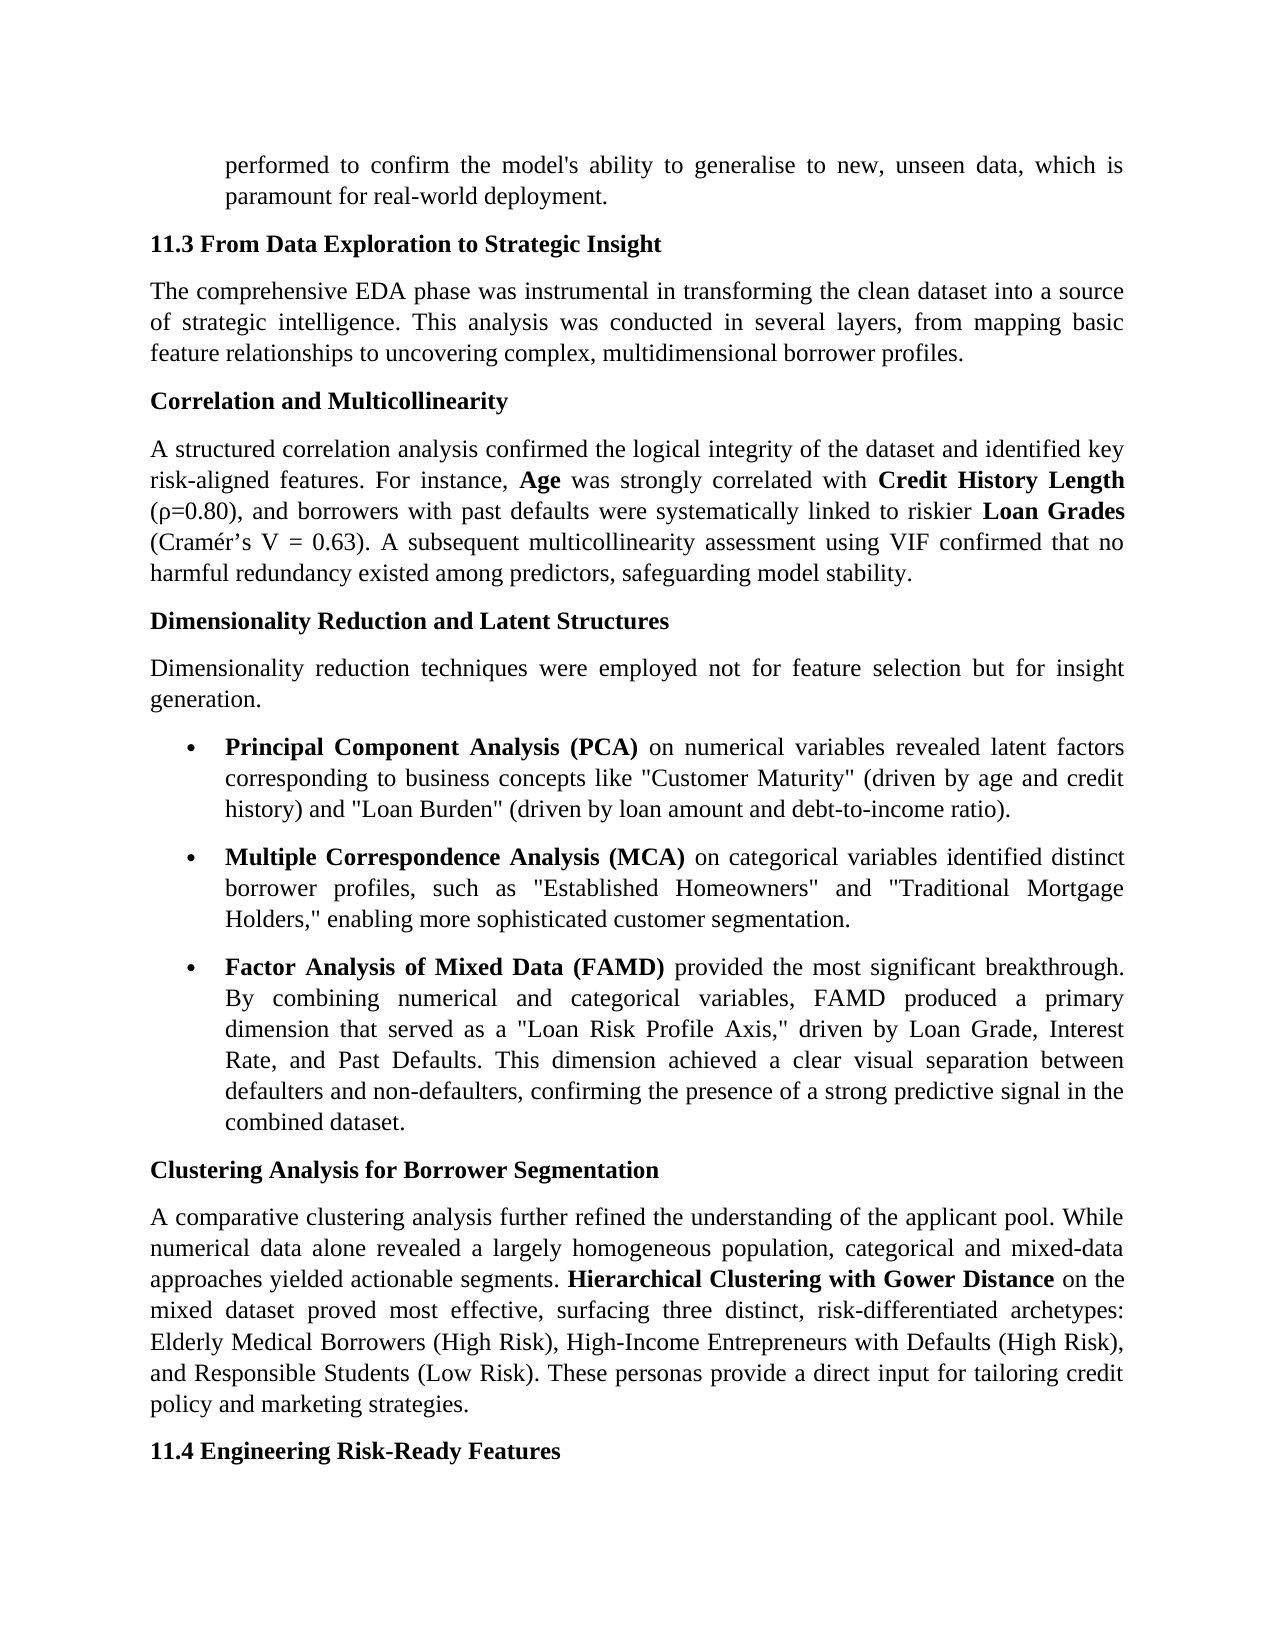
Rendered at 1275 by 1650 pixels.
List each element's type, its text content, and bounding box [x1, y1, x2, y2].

text A structured correlation analysis confirmed the logical integrity of the dataset and identified key risk-aligned features. For instance, Age was strongly correlated with Credit History Length (ρ=0.80), and borrowers with past defaults were systematically linked to riskier Loan Grades (Cramér’s V = 0.63). A subsequent multicollinearity assessment using VIF confirmed that no harmful redundancy existed among predictors, safeguarding model stability. [150, 434, 1125, 587]
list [187, 150, 1125, 210]
list Principal Component Analysis (PCA) on numerical variables revealed latent factors corresponding to business concepts like "Customer Maturity" (driven by age and credit history) and "Loan Burden" (driven by loan amount and debt-to-income ratio). [187, 732, 1125, 823]
text A comparative clustering analysis further refined the understanding of the applicant pool. While numerical data alone revealed a largely homogeneous population, categorical and mixed-data approaches yielded actionable segments. Hierarchical Clustering with Gower Distance on the mixed dataset proved most effective, surfacing three distinct, risk-differentiated archetypes: Elderly Medical Borrowers (High Risk), High-Income Entrepreneurs with Defaults (High Risk), and Responsible Students (Low Risk). These personas provide a direct input for tailoring credit policy and marketing strategies. [150, 1202, 1125, 1417]
text 11.4 Engineering Risk-Ready Features [150, 1436, 1125, 1465]
text Dimensionality reduction techniques were employed not for feature selection but for insight generation. [150, 653, 1125, 713]
list Multiple Correspondence Analysis (MCA) on categorical variables identified distinct borrower profiles, such as "Established Homeowners" and "Traditional Mortgage Holders," enabling more sophisticated customer segmentation. [187, 842, 1125, 933]
text 11.3 From Data Exploration to Strategic Insight [150, 229, 1125, 257]
list Factor Analysis of Mixed Data (FAMD) provided the most significant breakthrough. By combining numerical and categorical variables, FAMD produced a primary dimension that served as a "Loan Risk Profile Axis," driven by Loan Grade, Interest Rate, and Past Defaults. This dimension achieved a clear visual separation between defaulters and non-defaulters, confirming the presence of a strong predictive signal in the combined dataset. [187, 952, 1125, 1136]
text Clustering Analysis for Borrower Segmentation [150, 1155, 1125, 1183]
text The comprehensive EDA phase was instrumental in transforming the clean dataset into a source of strategic intelligence. This analysis was conducted in several layers, from mapping basic feature relationships to uncovering complex, multidimensional borrower profiles. [150, 276, 1125, 367]
text Correlation and Multicollinearity [150, 386, 1125, 415]
text Dimensionality Reduction and Latent Structures [150, 606, 1125, 634]
